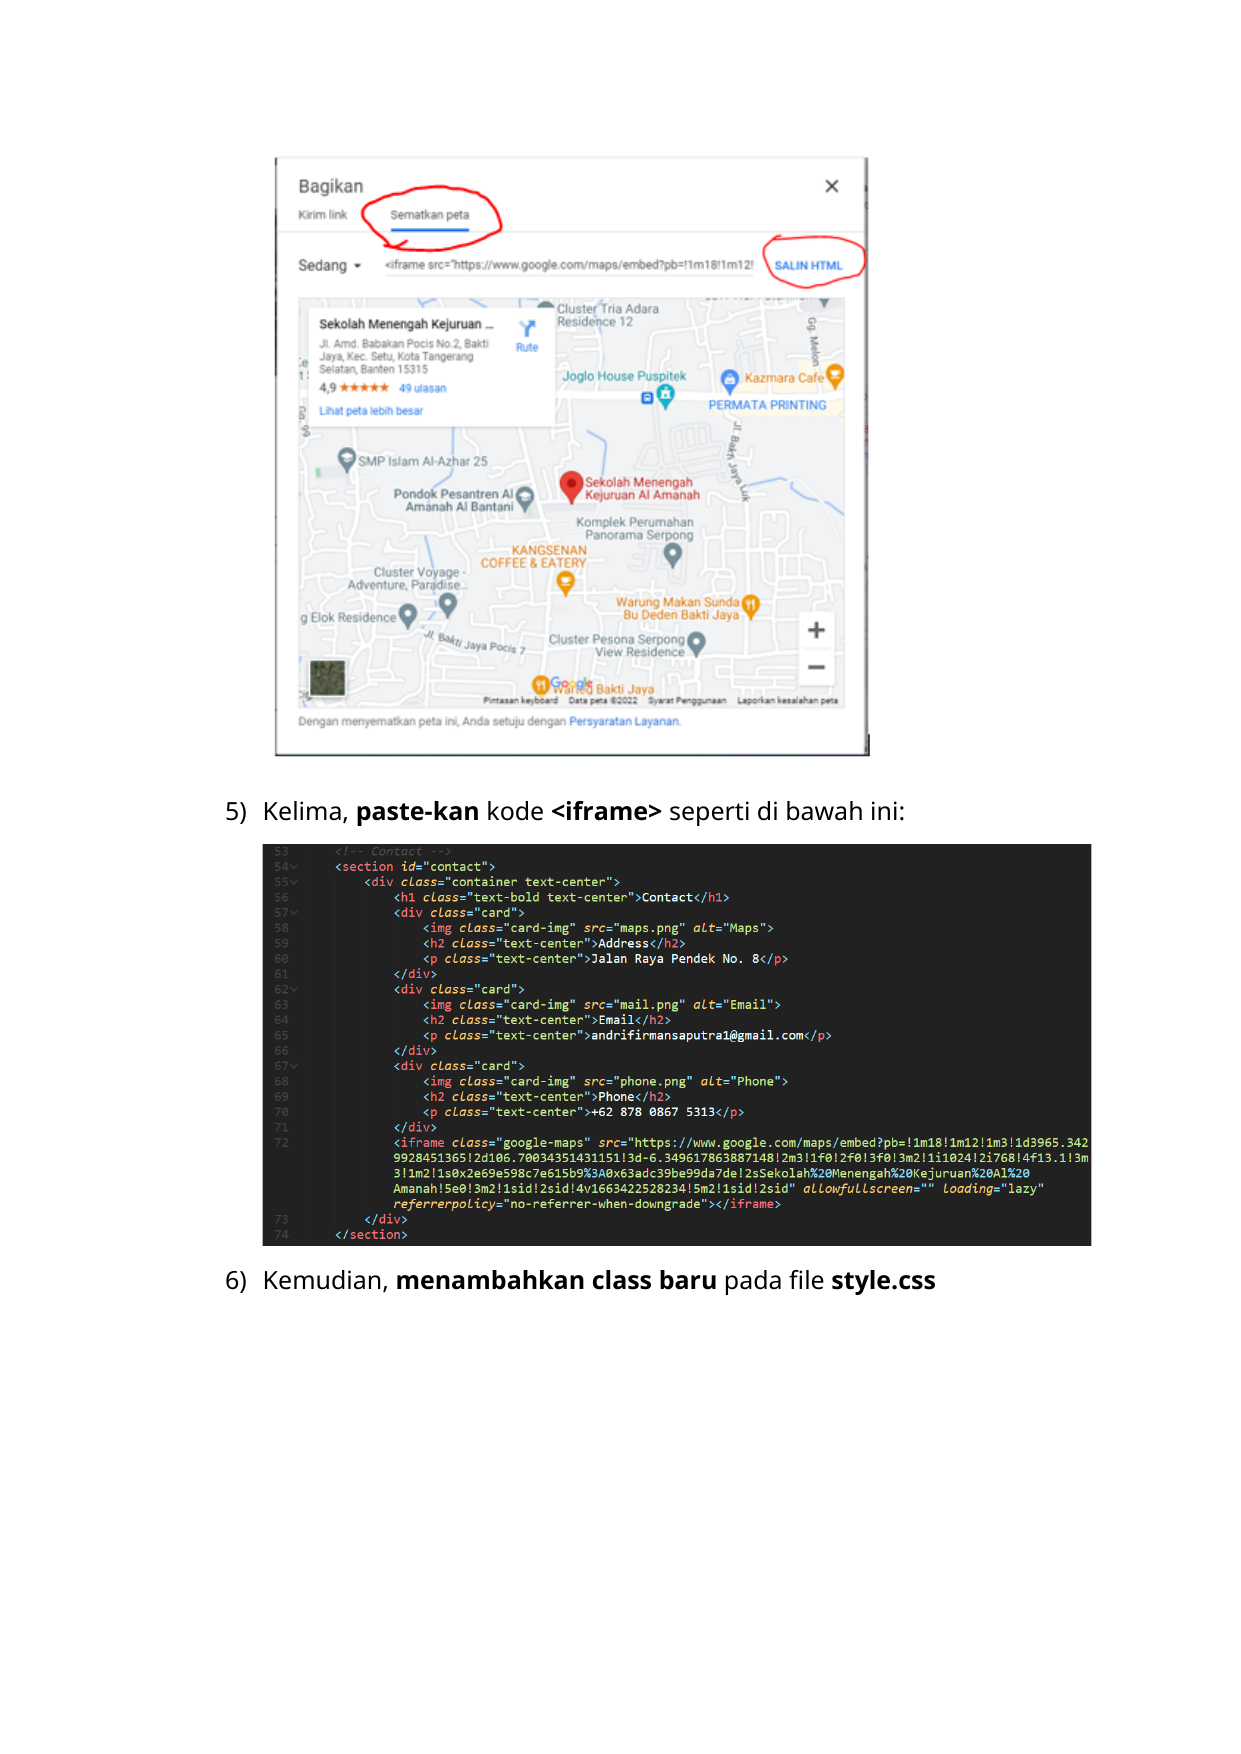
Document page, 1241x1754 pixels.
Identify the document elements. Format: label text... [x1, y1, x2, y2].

list Kelima, paste-kan kode <iframe> seperti di bawah ini: [225, 793, 1090, 828]
list Kemudian, menambahkan class baru pada file style.css [225, 1262, 1090, 1296]
picture [262, 844, 1092, 1246]
picture [262, 150, 892, 777]
